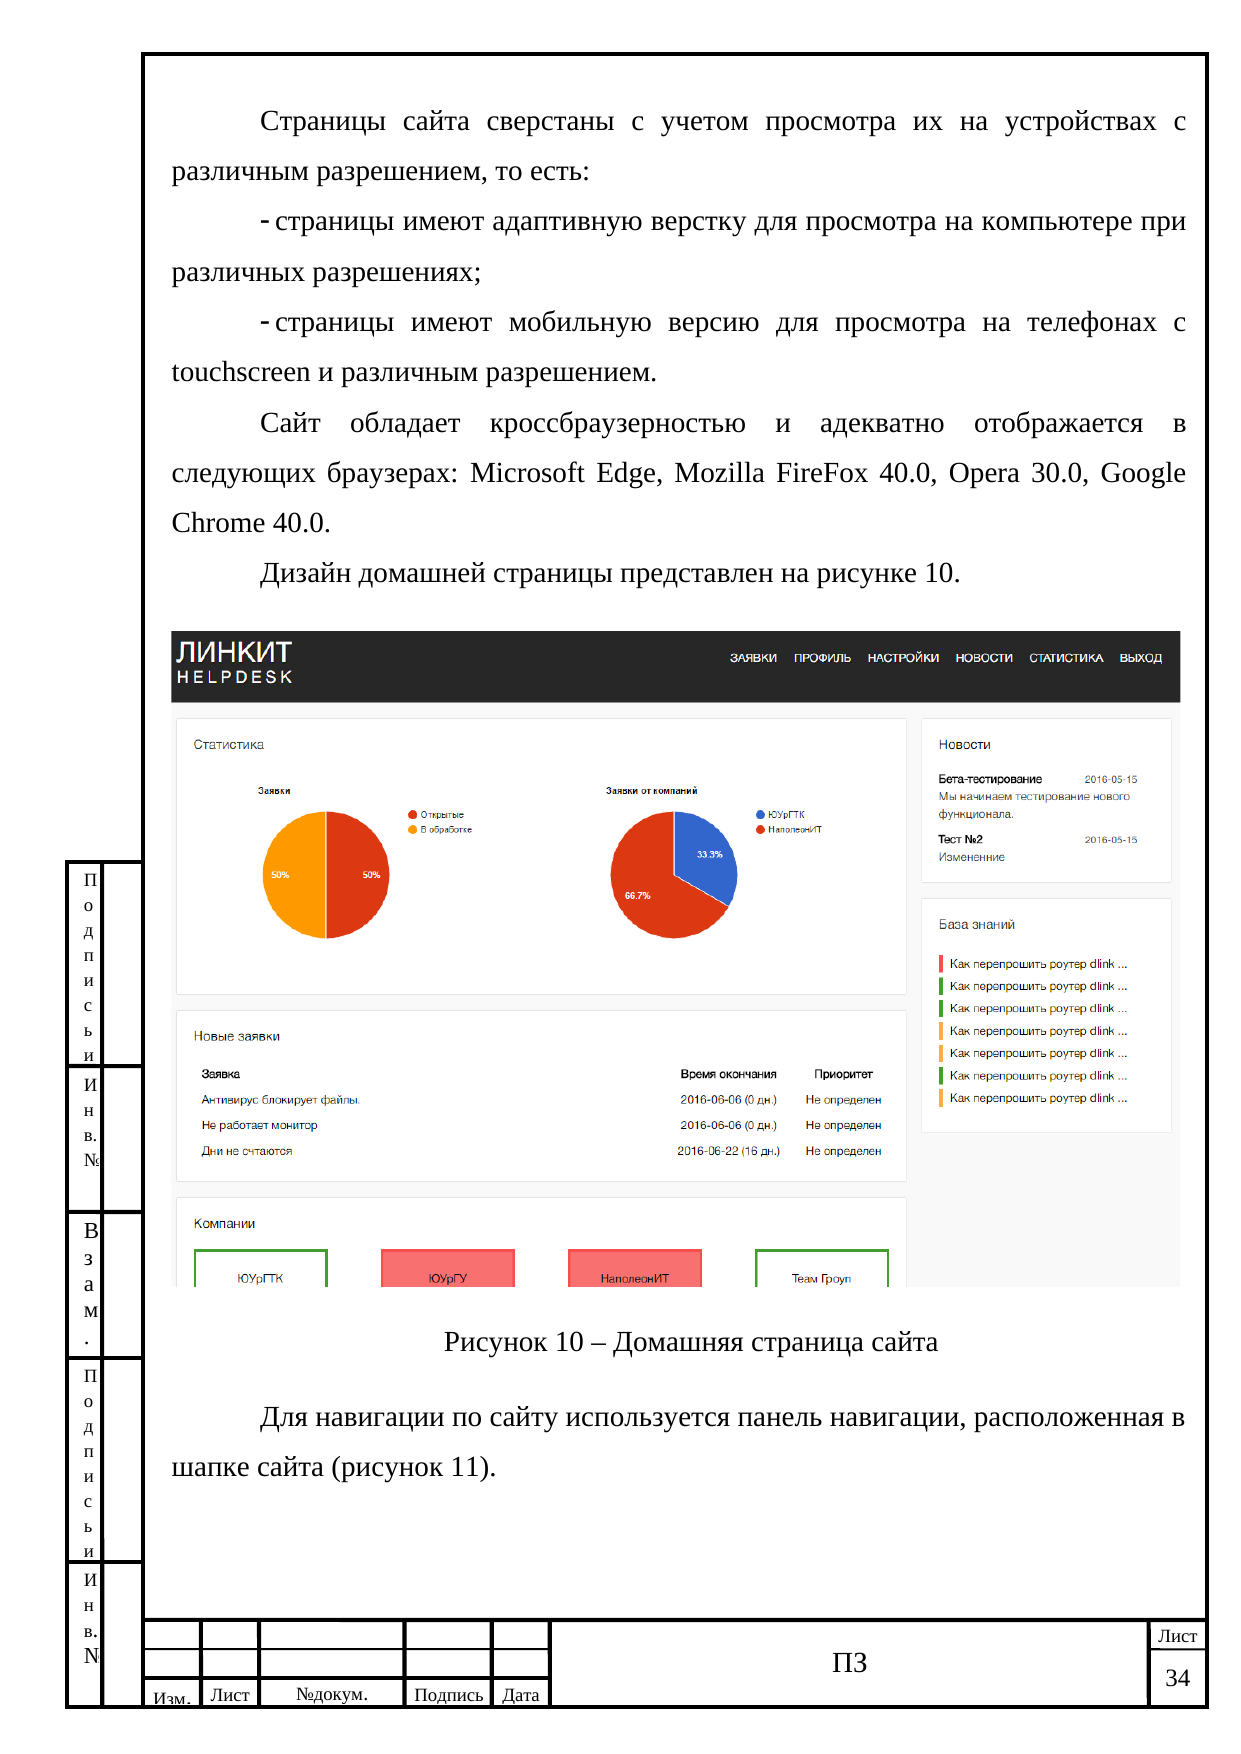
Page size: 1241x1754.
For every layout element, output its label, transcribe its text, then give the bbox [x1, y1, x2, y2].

picture [171, 631, 1181, 1287]
text Страницы сайта сверстаны с учетом просмотра их на устройствах с различным разрешением, то есть: [171, 103, 1187, 186]
text Рисунок 10 – Домашняя страница сайта [171, 1324, 1211, 1357]
text Сайт обладает кроссбраузерностью и адекватно отображается в следующих браузерах: Microsoft Edge, Mozilla FireFox 40.0, Opera 30.0, Google Chrome 40.0. [171, 405, 1187, 539]
text Для навигации по сайту используется панель навигации, расположенная в шапке сайта (рисунок 11). [171, 1399, 1187, 1483]
list страницы имеют мобильную версию для просмотра на телефонах с touchscreen и различным разрешением. [171, 304, 1187, 388]
text Дизайн домашней страницы представлен на рисунке 10. [171, 556, 1187, 589]
list страницы имеют адаптивную верстку для просмотра на компьютере при различных разрешениях; [171, 203, 1187, 287]
